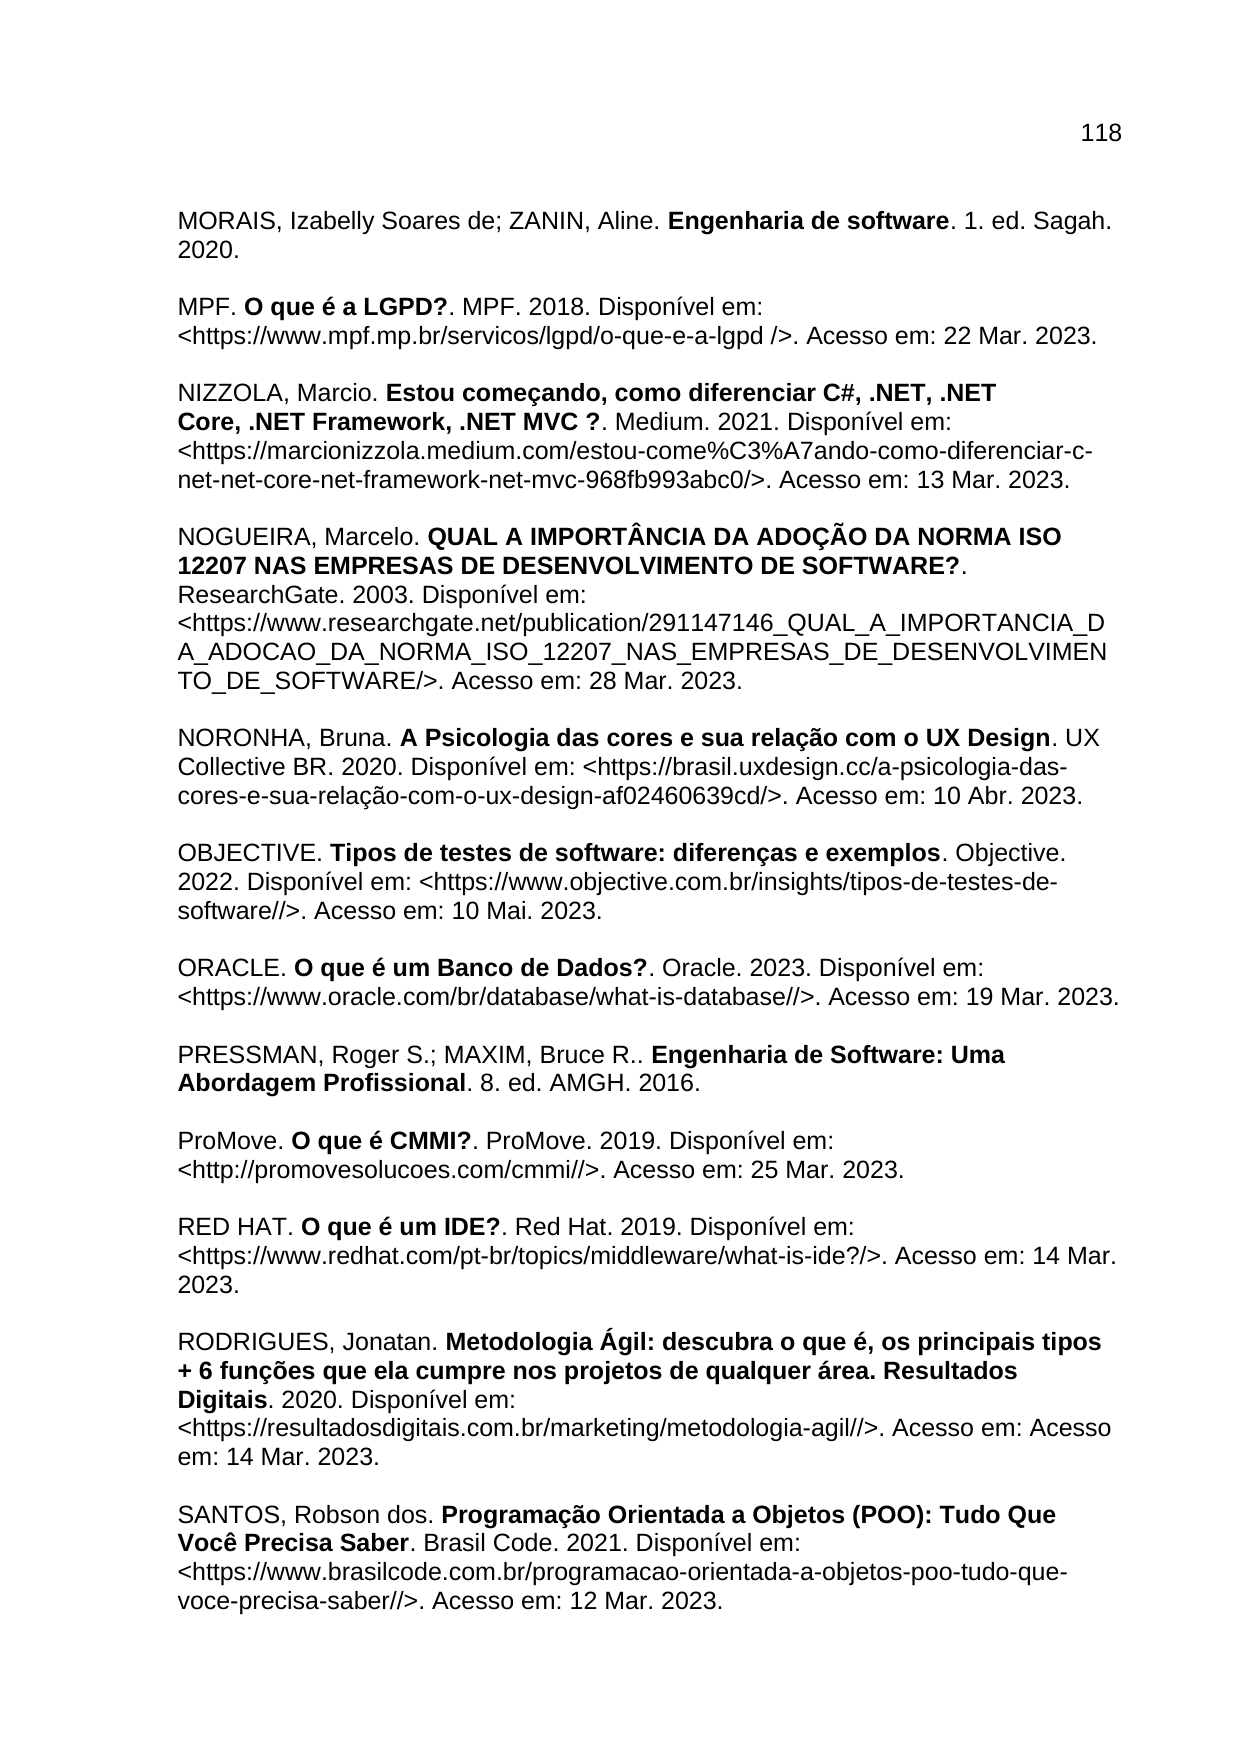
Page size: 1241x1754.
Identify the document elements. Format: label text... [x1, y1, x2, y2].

text MPF. O que é a LGPD?. MPF. 2018. Disponível em: <https://www.mpf.mp.br/servicos/lgpd/o-que-e-a-lgpd />. Acesso em: 22 Mar. 2023. [177, 292, 1122, 350]
text NORONHA, Bruna. A Psicologia das cores e sua relação com o UX Design. UX Collective BR. 2020. Disponível em: <https://brasil.uxdesign.cc/a-psicologia-das-cores-e-sua-relação-com-o-ux-design-af02460639cd/>. Acesso em: 10 Abr. 2023. [177, 723, 1122, 810]
text ORACLE. O que é um Banco de Dados?. Oracle. 2023. Disponível em: <https://www.oracle.com/br/database/what-is-database//>. Acesso em: 19 Mar. 2023. [177, 953, 1122, 1011]
text SANTOS, Robson dos. Programação Orientada a Objetos (POO): Tudo Que Você Precisa Saber. Brasil Code. 2021. Disponível em: <https://www.brasilcode.com.br/programacao-orientada-a-objetos-poo-tudo-que-voce-precisa-saber//>. Acesso em: 12 Mar. 2023. [177, 1500, 1122, 1615]
text MORAIS, Izabelly Soares de; ZANIN, Aline. Engenharia de software. 1. ed. Sagah. 2020. [177, 206, 1122, 263]
text NIZZOLA, Marcio. Estou começando, como diferenciar C#, .NET, .NET Core, .NET Framework, .NET MVC ?. Medium. 2021. Disponível em: <https://marcionizzola.medium.com/estou-come%C3%A7ando-como-diferenciar-c-net-net-core-net-framework-net-mvc-968fb993abc0/>. Acesso em: 13 Mar. 2023. [177, 378, 1122, 493]
text PRESSMAN, Roger S.; MAXIM, Bruce R.. Engenharia de Software: Uma Abordagem Profissional. 8. ed. AMGH. 2016. [177, 1040, 1122, 1097]
text RED HAT. O que é um IDE?. Red Hat. 2019. Disponível em: <https://www.redhat.com/pt-br/topics/middleware/what-is-ide?/>. Acesso em: 14 Mar. 2023. [177, 1212, 1122, 1298]
text OBJECTIVE. Tipos de testes de software: diferenças e exemplos. Objective. 2022. Disponível em: <https://www.objective.com.br/insights/tipos-de-testes-de-software//>. Acesso em: 10 Mai. 2023. [177, 838, 1122, 925]
text RODRIGUES, Jonatan. Metodologia Ágil: descubra o que é, os principais tipos + 6 funções que ela cumpre nos projetos de qualquer área. Resultados Digitais. 2020. Disponível em: <https://resultadosdigitais.com.br/marketing/metodologia-agil//>. Acesso em: Acesso em: 14 Mar. 2023. [177, 1327, 1122, 1471]
text ProMove. O que é CMMI?. ProMove. 2019. Disponível em: <http://promovesolucoes.com/cmmi//>. Acesso em: 25 Mar. 2023. [177, 1126, 1122, 1183]
text NOGUEIRA, Marcelo. QUAL A IMPORTÂNCIA DA ADOÇÃO DA NORMA ISO 12207 NAS EMPRESAS DE DESENVOLVIMENTO DE SOFTWARE?. ResearchGate. 2003. Disponível em: <https://www.researchgate.net/publication/291147146_QUAL_A_IMPORTANCIA_DA_ADOCAO_DA_NORMA_ISO_12207_NAS_EMPRESAS_DE_DESENVOLVIMENTO_DE_SOFTWARE/>. Acesso em: 28 Mar. 2023. [177, 522, 1122, 695]
